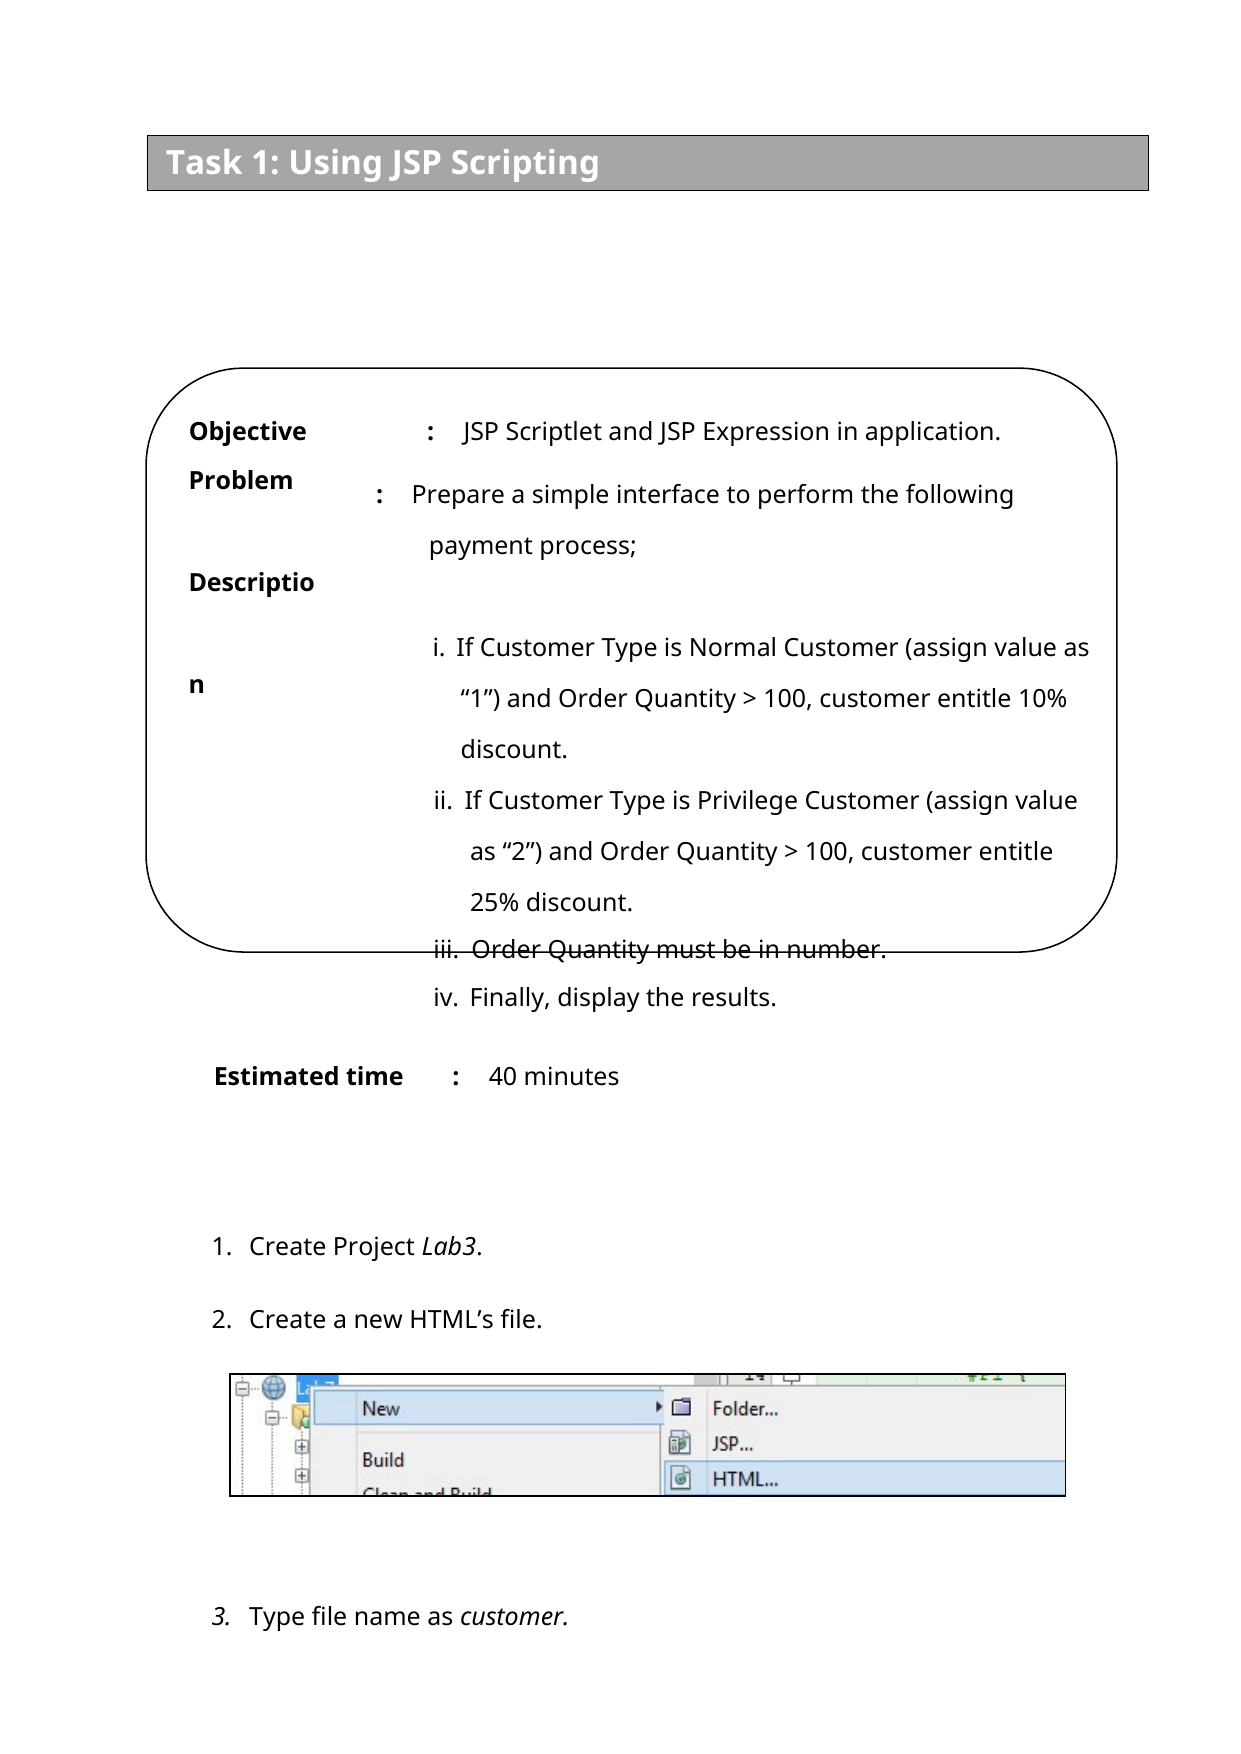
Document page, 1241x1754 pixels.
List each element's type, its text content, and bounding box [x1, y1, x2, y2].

list Type file name as customer. [211, 1599, 1198, 1633]
subtitle Problem Description [188, 462, 322, 701]
text Objective : JSP Scriptlet and JSP Expression in application. [188, 414, 1198, 448]
picture [231, 1375, 1065, 1495]
list Order Quantity must be in number. [433, 936, 1198, 965]
text : Prepare a simple interface to perform the following payment process; [376, 477, 1099, 562]
list Create Project Lab3. [211, 1228, 1198, 1262]
list If Customer Type is Normal Customer (assign value as “1”) and Order Quantity > 100, customer entitle 10% discount. [432, 630, 1112, 766]
list Finally, display the results. [433, 979, 1198, 1013]
list If Customer Type is Privilege Customer (assign value as “2”) and Order Quantity > 100, customer entitle 25% discount. [433, 783, 1082, 919]
text Estimated time : 40 minutes [213, 1058, 1198, 1092]
list Create a new HTML’s file. [211, 1301, 1198, 1335]
